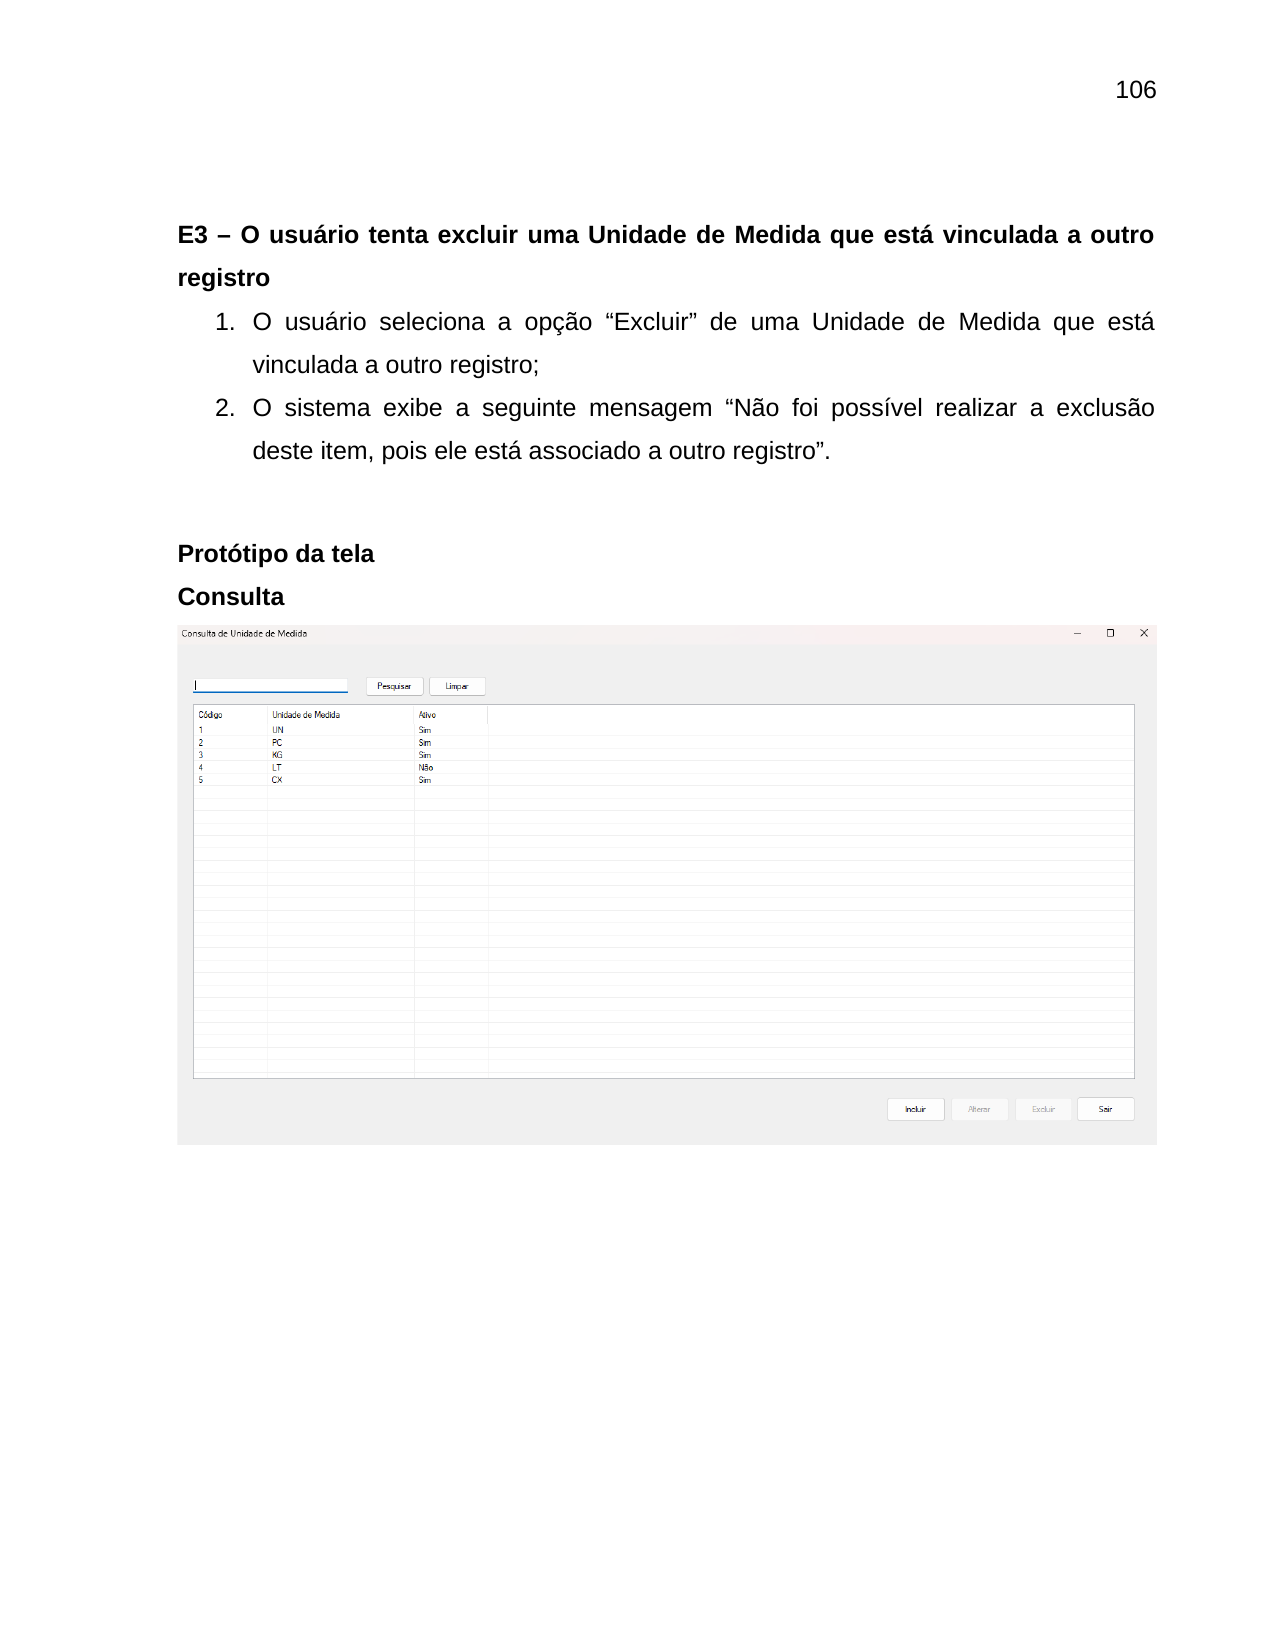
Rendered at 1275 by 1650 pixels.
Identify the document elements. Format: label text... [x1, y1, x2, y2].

list O sistema exibe a seguinte mensagem “Não foi possível realizar a exclusão deste item, pois ele está associado a outro registro”. [215, 393, 1157, 465]
text Consulta [177, 582, 1157, 611]
text E3 – O usuário tenta excluir uma Unidade de Medida que está vinculada a outro registro [177, 220, 1157, 292]
list O usuário seleciona a opção “Excluir” de uma Unidade de Medida que está vinculada a outro registro; [215, 307, 1157, 378]
picture [177, 625, 1157, 1145]
text Protótipo da tela [177, 539, 1157, 568]
